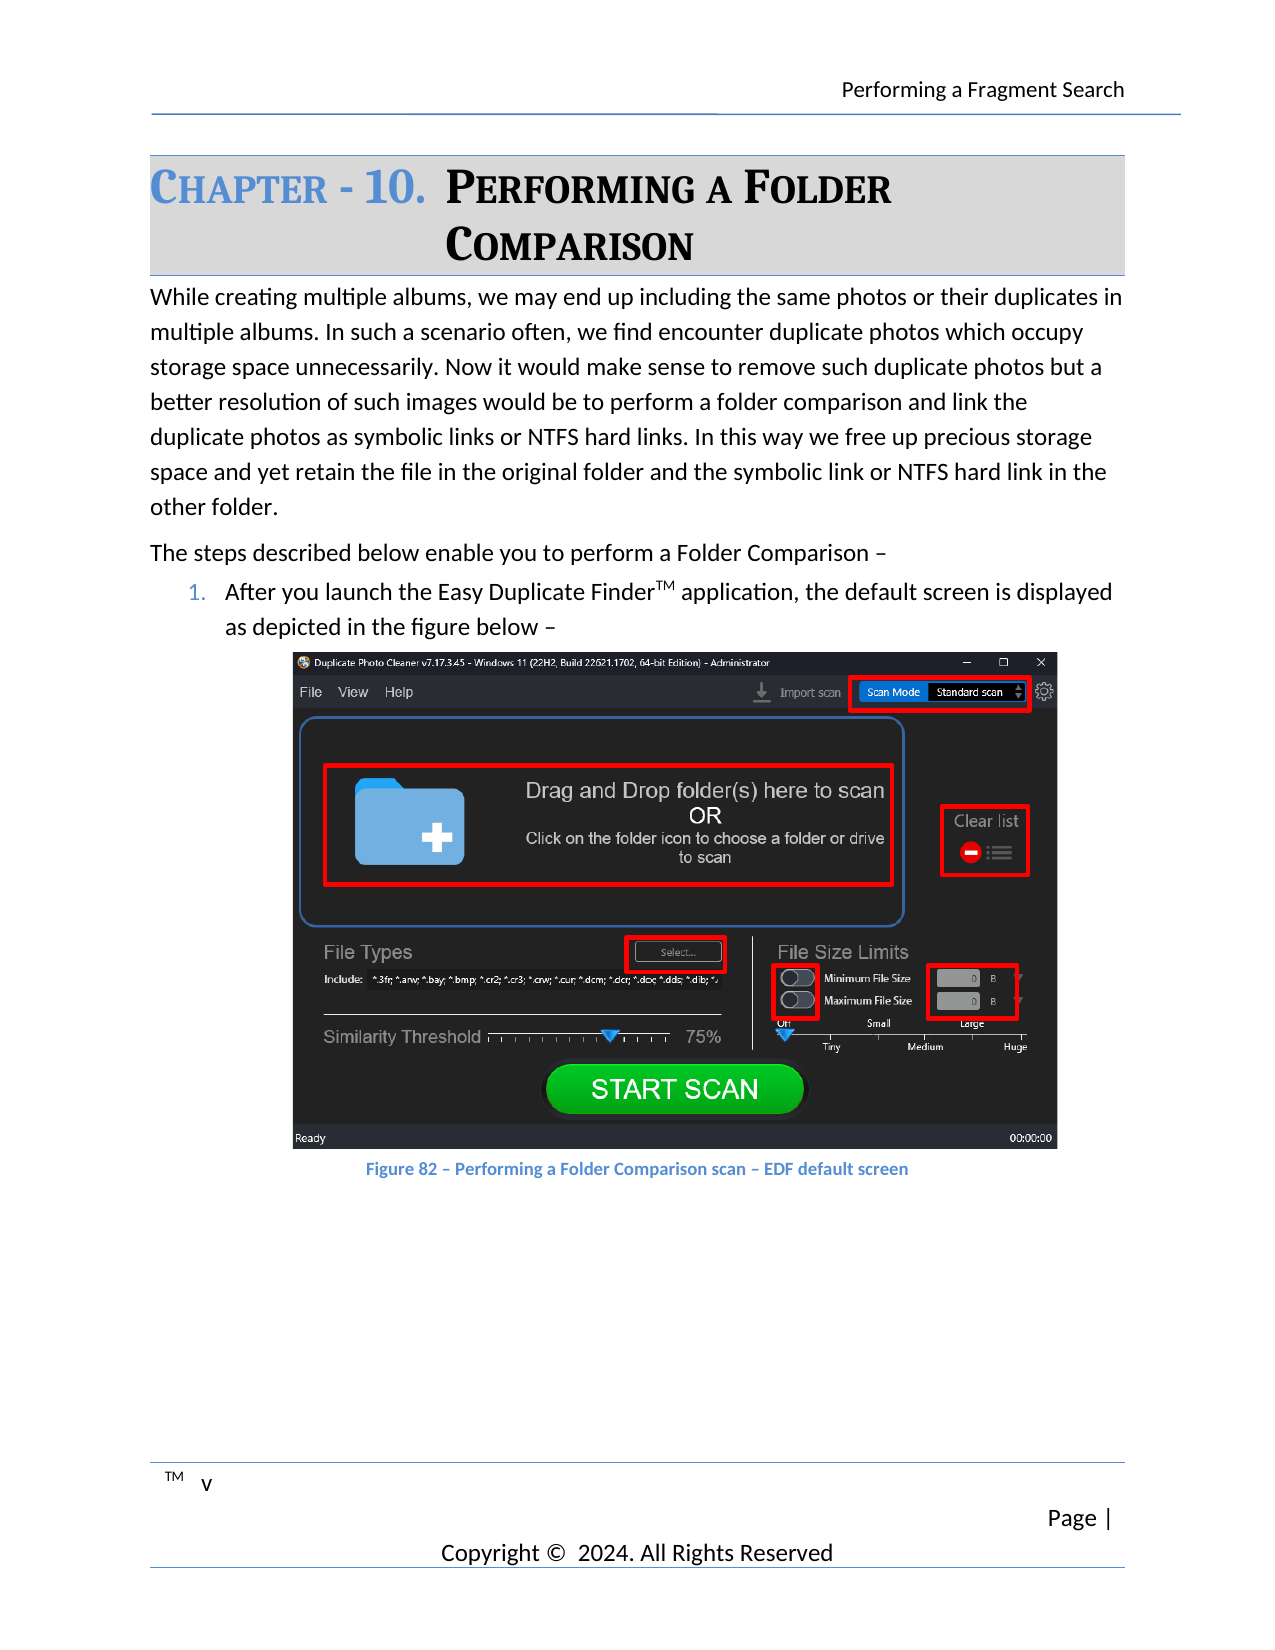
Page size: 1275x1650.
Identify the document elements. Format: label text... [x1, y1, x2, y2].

text While creating multiple albums, we may end up including the same photos or their duplicates in multiple albums. In such a scenario often, we find encounter duplicate photos which occupy storage space unnecessarily. Now it would make sense to remove such duplicate photos but a better resolution of such images would be to perform a folder comparison and link the duplicate photos as symbolic links or NTFS hard links. In this way we free up precious storage space and yet retain the file in the original folder and the symbolic link or NTFS hard link in the other folder. [150, 281, 1125, 521]
picture [292, 652, 1058, 1149]
text Figure 82 – Performing a Folder Comparison scan – EDF default screen [150, 1157, 1125, 1180]
text The steps described below enable you to perform a Folder Comparison – [150, 537, 1125, 567]
list After you launch the Easy Duplicate FinderTM application, the default screen is displayed as depicted in the figure below – [187, 576, 1125, 641]
subtitle Performing a Folder Comparison [150, 156, 1125, 275]
